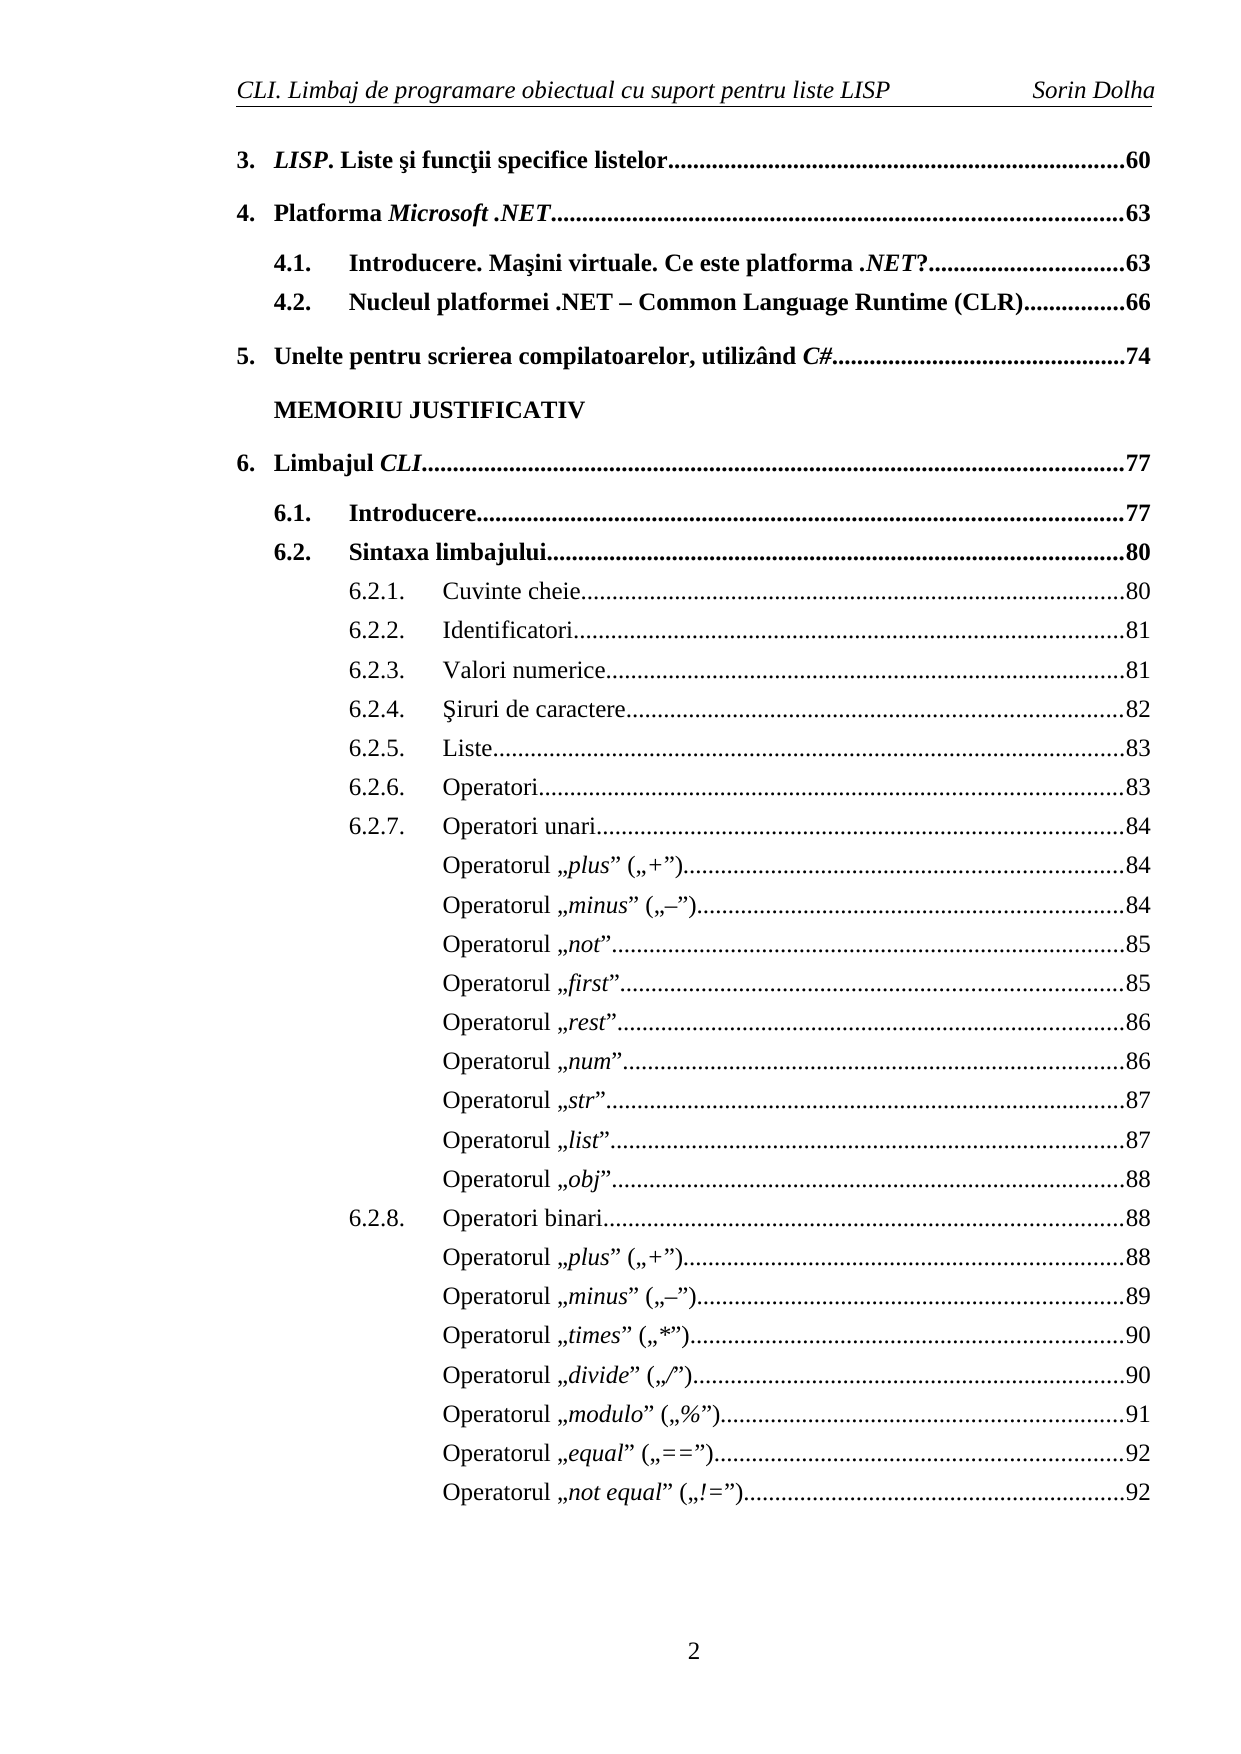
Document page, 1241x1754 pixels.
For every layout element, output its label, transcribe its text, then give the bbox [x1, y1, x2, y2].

text Operatorul „str” 87 [442, 1086, 1152, 1114]
text 6.2.6. Operatori 83 [348, 772, 1152, 801]
text MEMORIU JUSTIFICATIV [236, 395, 1152, 423]
text Operatorul „divide” („/”) 90 [442, 1360, 1152, 1388]
text 4.1. Introducere. Maşini virtuale. Ce este platforma .NET? 63 [273, 248, 1152, 277]
text Operatorul „equal” („==”) 92 [442, 1438, 1152, 1467]
text 6.2.5. Liste 83 [348, 733, 1152, 762]
text 3. LISP. Liste şi funcţii specifice listelor 60 [236, 145, 1152, 173]
text Operatorul „list” 87 [442, 1125, 1152, 1153]
text 6.2. Sintaxa limbajului 80 [273, 537, 1152, 566]
text Operatorul „not equal” („!=”) 92 [442, 1477, 1152, 1506]
text 6.2.4. Şiruri de caractere 82 [348, 694, 1152, 723]
text 4. Platforma Microsoft .NET 63 [236, 198, 1152, 227]
text Operatorul „times” („*”) 90 [442, 1321, 1152, 1349]
text 6. Limbajul CLI 77 [236, 448, 1152, 477]
text 6.2.7. Operatori unari 84 [348, 811, 1152, 840]
text 5. Unelte pentru scrierea compilatoarelor, utilizând C# 74 [236, 341, 1152, 370]
text Operatorul „num” 86 [442, 1046, 1152, 1075]
text 6.2.1. Cuvinte cheie 80 [348, 576, 1152, 605]
text Operatorul „first” 85 [442, 968, 1152, 997]
text Operatorul „minus” („–”) 89 [442, 1281, 1152, 1310]
text Operatorul „rest” 86 [442, 1007, 1152, 1036]
text Operatorul „plus” („+”) 84 [442, 851, 1152, 879]
text Operatorul „plus” („+”) 88 [442, 1242, 1152, 1271]
text Operatorul „not” 85 [442, 929, 1152, 958]
text Operatorul „minus” („–”) 84 [442, 890, 1152, 918]
text 6.1. Introducere 77 [273, 498, 1152, 527]
text 6.2.3. Valori numerice 81 [348, 655, 1152, 683]
text Operatorul „obj” 88 [442, 1164, 1152, 1193]
text 6.2.8. Operatori binari 88 [348, 1203, 1152, 1232]
text Operatorul „modulo” („%”) 91 [442, 1399, 1152, 1428]
text 4.2. Nucleul platformei .NET – Common Language Runtime (CLR) 66 [273, 287, 1152, 316]
text 6.2.2. Identificatori 81 [348, 616, 1152, 644]
